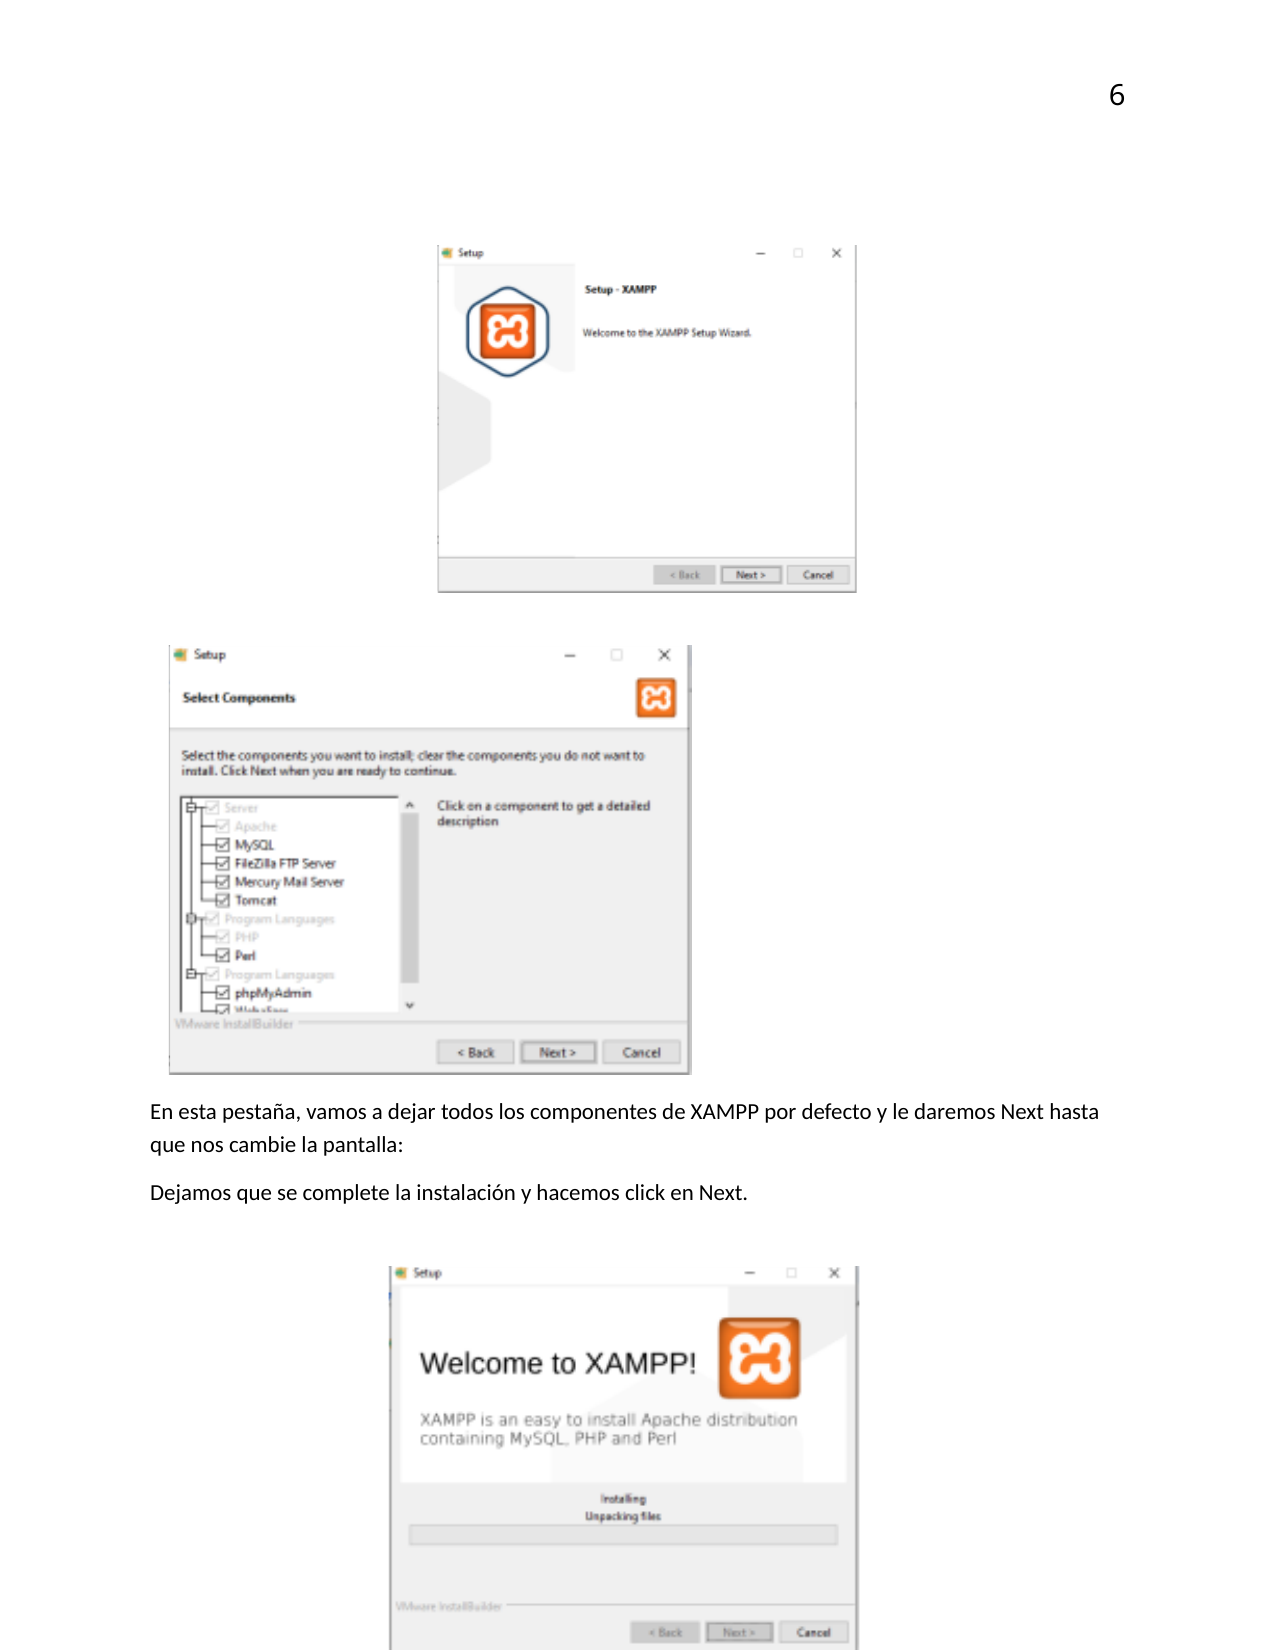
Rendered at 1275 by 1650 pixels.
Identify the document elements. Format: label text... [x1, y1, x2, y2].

picture [437, 245, 857, 593]
picture [388, 1266, 860, 1650]
text Dejamos que se complete la instalación y hacemos click en Next. [150, 1178, 1125, 1207]
text En esta pestaña, vamos a dejar todos los componentes de XAMPP por defecto y le daremos Next hasta que nos cambie la pantalla: [150, 1097, 1125, 1158]
